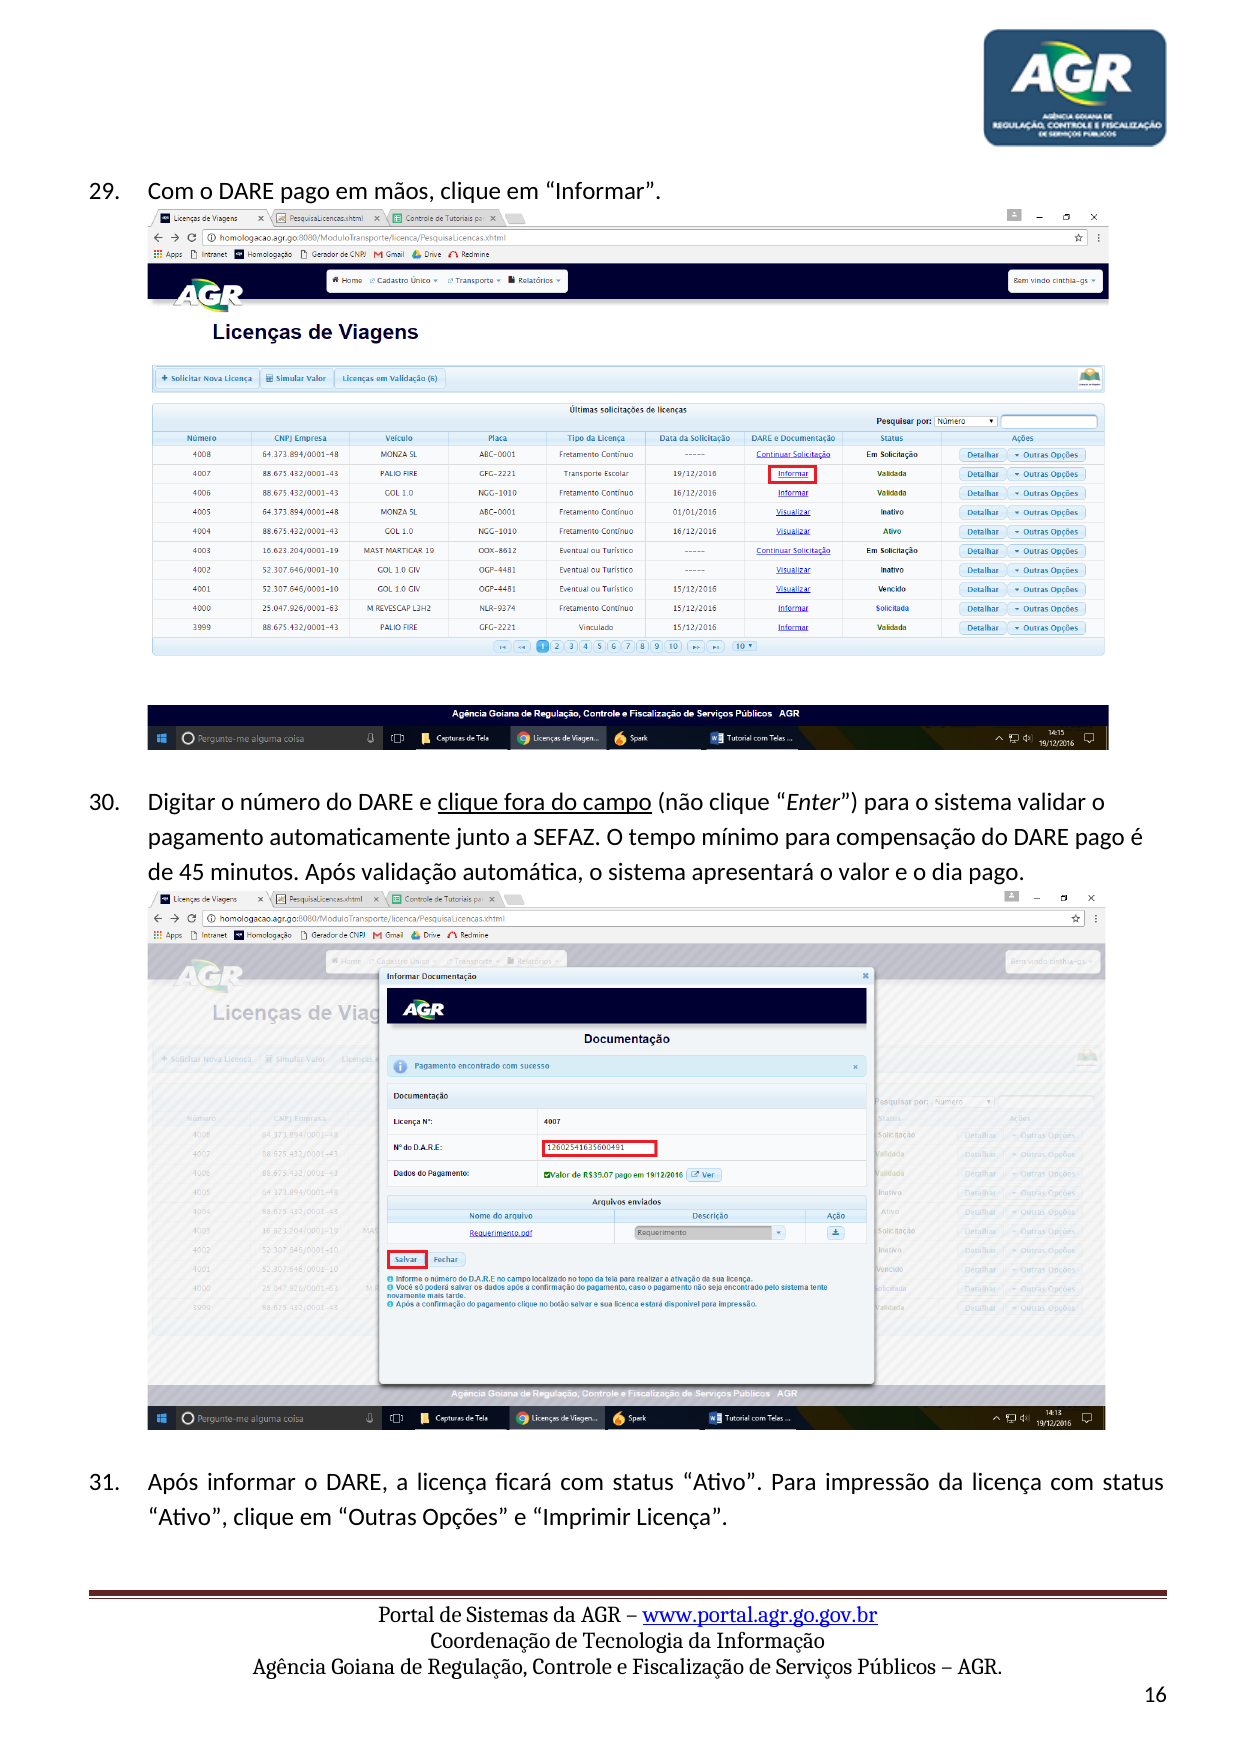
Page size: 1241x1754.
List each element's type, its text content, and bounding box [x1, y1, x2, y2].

picture [983, 29, 1167, 147]
picture [147, 209, 1109, 750]
picture [147, 891, 1106, 1430]
list Após informar o DARE, a licença ficará com status “Ativo”. Para impressão da licença com status “Ativo”, clique em “Outras Opções” e “Imprimir Licença”. [89, 1466, 1167, 1532]
